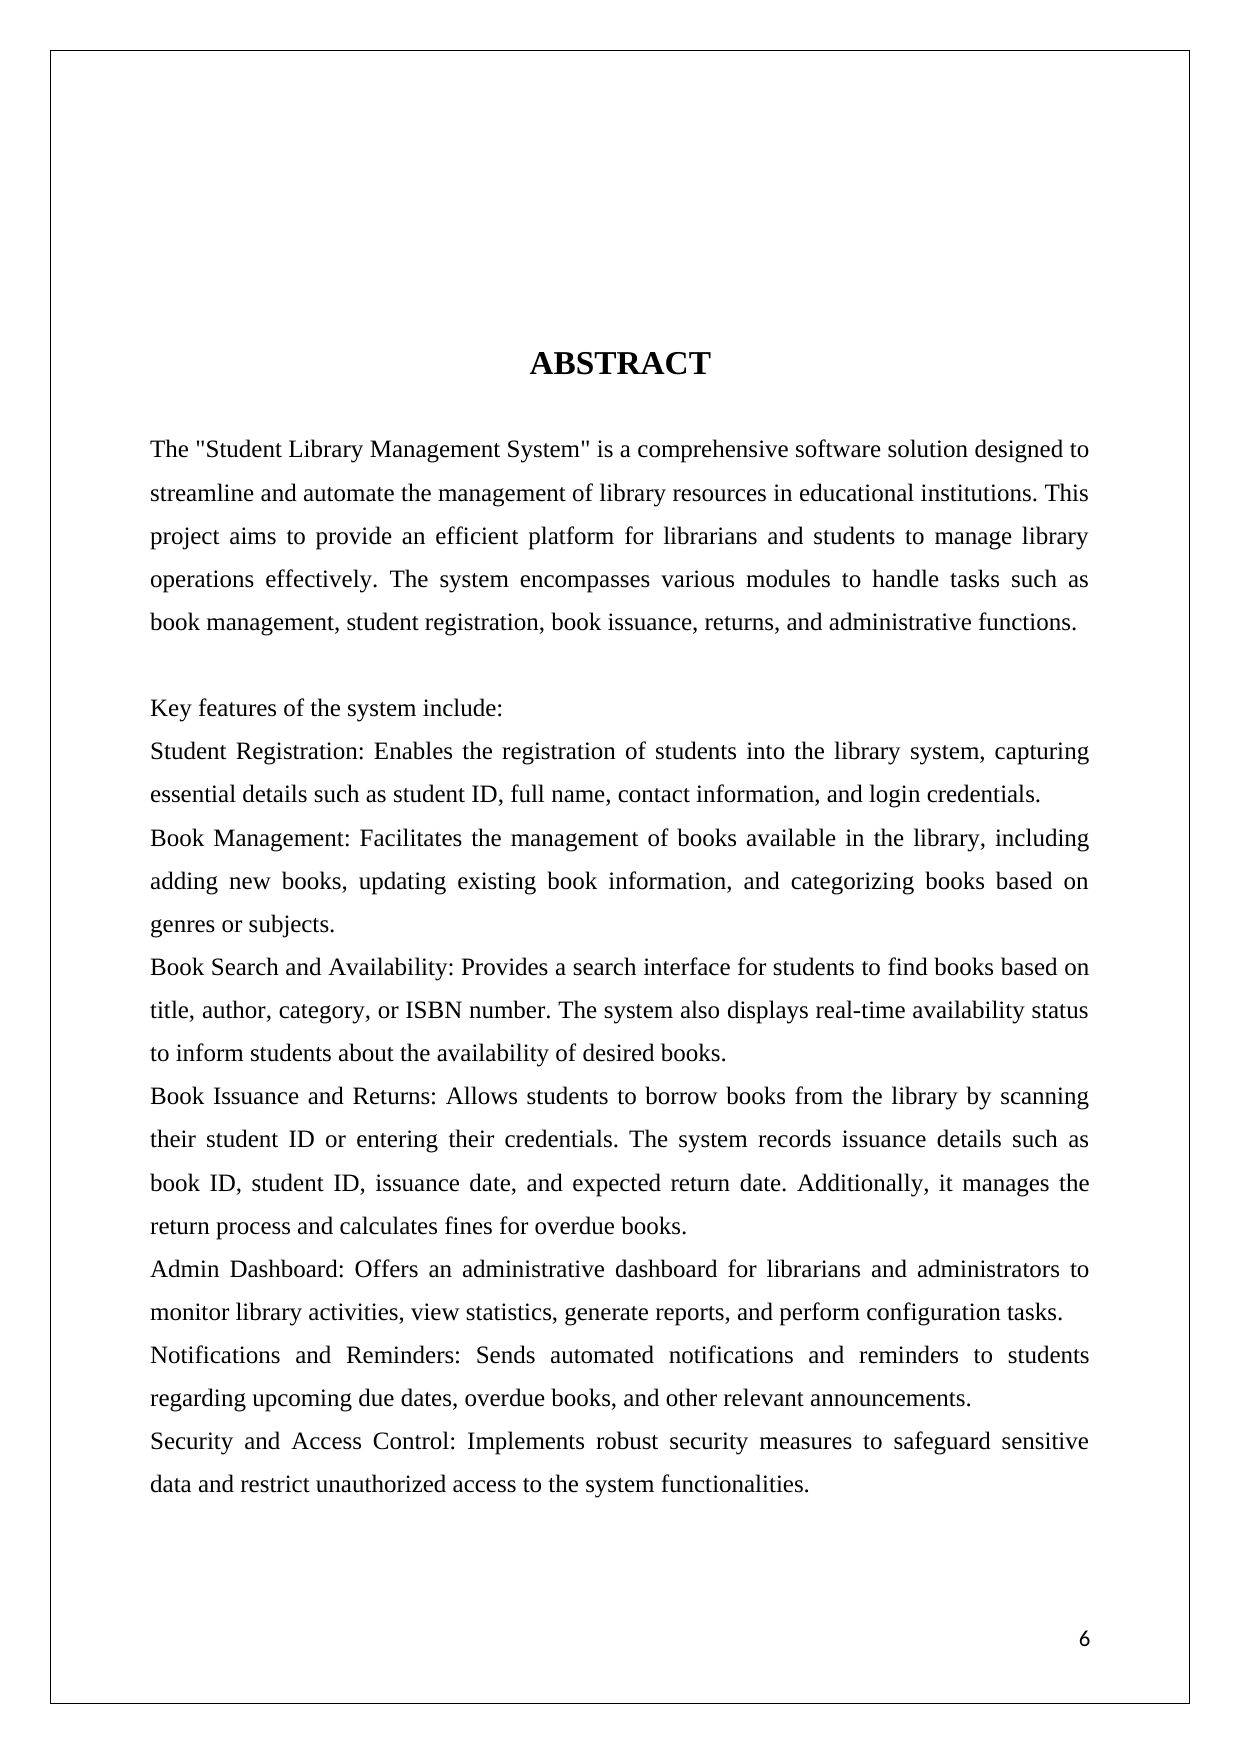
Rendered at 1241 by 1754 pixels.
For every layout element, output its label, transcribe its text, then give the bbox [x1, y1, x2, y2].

text Book Search and Availability: Provides a search interface for students to find books based on title, author, category, or ISBN number. The system also displays real-time availability status to inform students about the availability of desired books. [150, 952, 1090, 1067]
text The "Student Library Management System" is a comprehensive software solution designed to streamline and automate the management of library resources in educational institutions. This project aims to provide an efficient platform for librarians and students to manage library operations effectively. The system encompasses various modules to handle tasks such as book management, student registration, book issuance, returns, and administrative functions. [150, 434, 1090, 636]
text ABSTRACT [150, 343, 1090, 382]
text Notifications and Reminders: Sends automated notifications and reminders to students regarding upcoming due dates, overdue books, and other relevant announcements. [150, 1340, 1090, 1412]
text Key features of the system include: [150, 693, 1090, 722]
text Book Management: Facilitates the management of books available in the library, including adding new books, updating existing book information, and categorizing books based on genres or subjects. [150, 823, 1090, 938]
text Security and Access Control: Implements robust security measures to safeguard sensitive data and restrict unauthorized access to the system functionalities. [150, 1426, 1090, 1498]
text Book Issuance and Returns: Allows students to borrow books from the library by scanning their student ID or entering their credentials. The system records issuance details such as book ID, student ID, issuance date, and expected return date. Additionally, it manages the return process and calculates fines for overdue books. [150, 1081, 1090, 1239]
text Student Registration: Enables the registration of students into the library system, capturing essential details such as student ID, full name, contact information, and login credentials. [150, 736, 1090, 808]
text Admin Dashboard: Offers an administrative dashboard for librarians and administrators to monitor library activities, view statistics, generate reports, and perform configuration tasks. [150, 1254, 1090, 1326]
